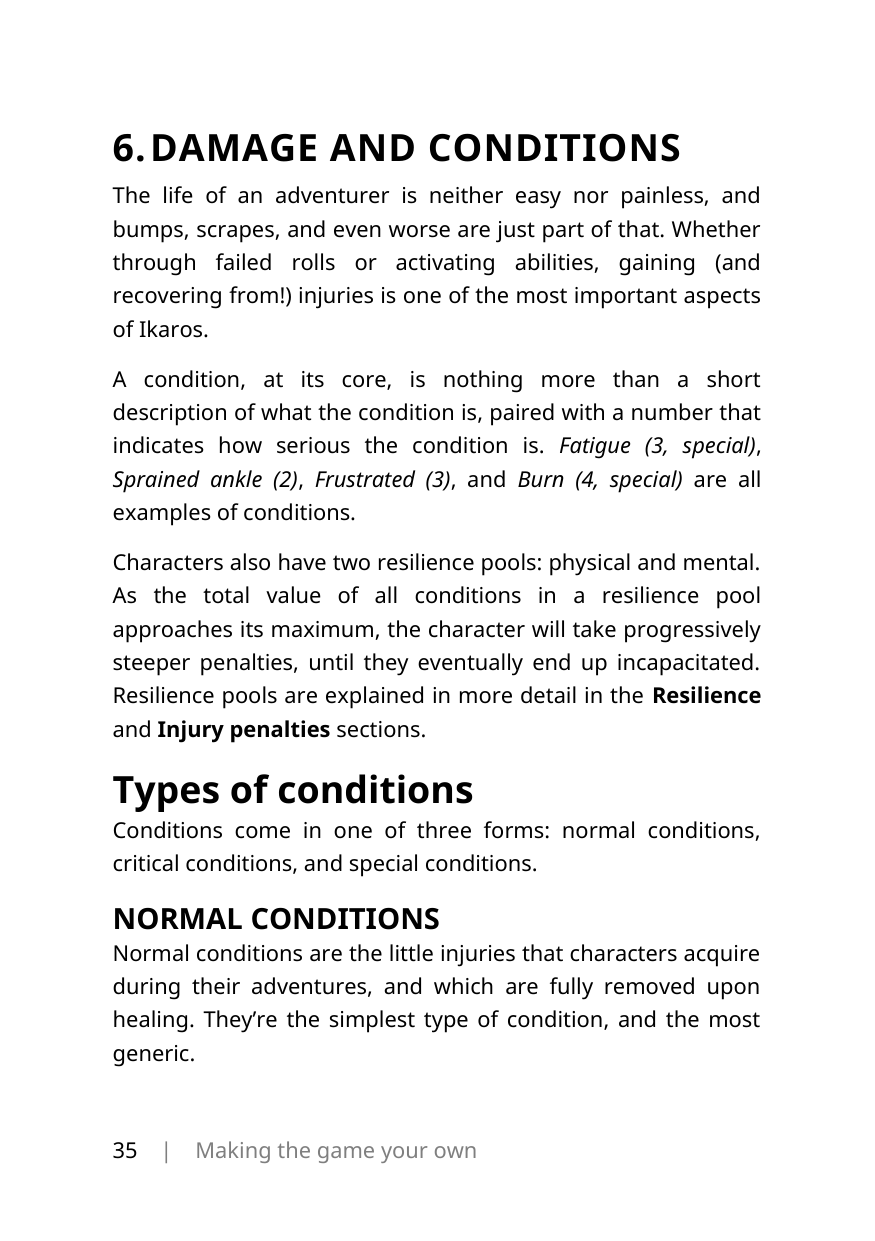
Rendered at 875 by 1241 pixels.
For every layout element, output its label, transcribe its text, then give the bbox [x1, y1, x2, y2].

text Characters also have two resilience pools: physical and mental. As the total value of all conditions in a resilience pool approaches its maximum, the character will take progressively steeper penalties, until they eventually end up incapacitated. Resilience pools are explained in more detail in the Resilience and Injury penalties sections. [112, 547, 762, 743]
subtitle Damage and conditions [112, 121, 762, 172]
text A condition, at its core, is nothing more than a short description of what the condition is, paired with a number that indicates how serious the condition is. Fatigue (3, special), Sprained ankle (2), Frustrated (3), and Burn (4, special) are all examples of conditions. [112, 363, 762, 527]
subtitle Types of conditions [112, 763, 762, 814]
text Normal conditions are the little injuries that characters acquire during their adventures, and which are fully removed upon healing. They’re the simplest type of condition, and the most generic. [112, 938, 762, 1067]
text The life of an adventurer is neither easy nor painless, and bumps, scrapes, and even worse are just part of that. Whether through failed rolls or activating abilities, gaining (and recovering from!) injuries is one of the most important aspects of Ikaros. [112, 180, 762, 343]
subtitle Normal conditions [112, 898, 762, 938]
text Conditions come in one of three forms: normal conditions, critical conditions, and special conditions. [112, 814, 762, 878]
